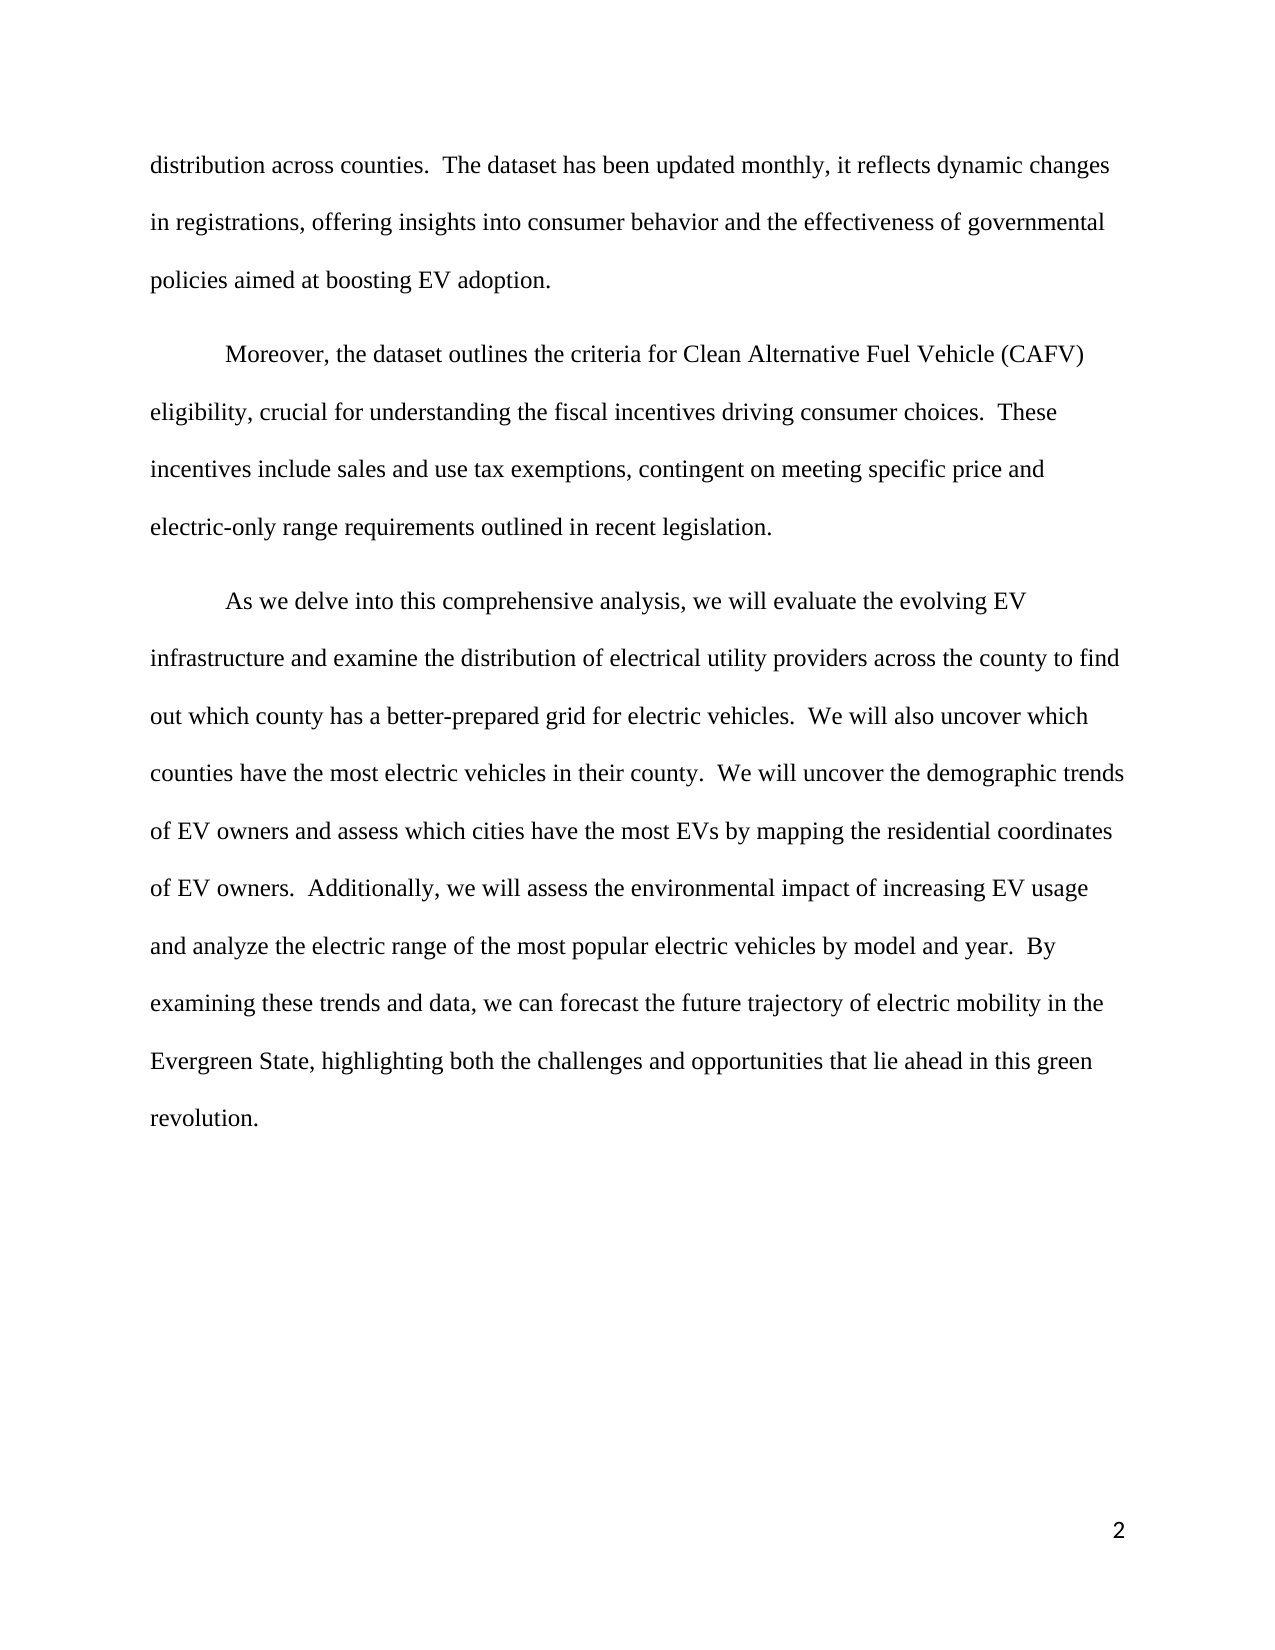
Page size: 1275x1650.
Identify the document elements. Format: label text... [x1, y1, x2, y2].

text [150, 150, 1125, 294]
text Moreover, the dataset outlines the criteria for Clean Alternative Fuel Vehicle (CAFV) eligibility, crucial for understanding the fiscal incentives driving consumer choices. These incentives include sales and use tax exemptions, contingent on meeting specific price and electric-only range requirements outlined in recent legislation. [150, 339, 1125, 540]
text As we delve into this comprehensive analysis, we will evaluate the evolving EV infrastructure and examine the distribution of electrical utility providers across the county to find out which county has a better-prepared grid for electric vehicles. We will also uncover which counties have the most electric vehicles in their county. We will uncover the demographic trends of EV owners and assess which cities have the most EVs by mapping the residential coordinates of EV owners. Additionally, we will assess the environmental impact of increasing EV usage and analyze the electric range of the most popular electric vehicles by model and year. By examining these trends and data, we can forecast the future trajectory of electric mobility in the Evergreen State, highlighting both the challenges and opportunities that lie ahead in this green revolution. [150, 586, 1125, 1132]
